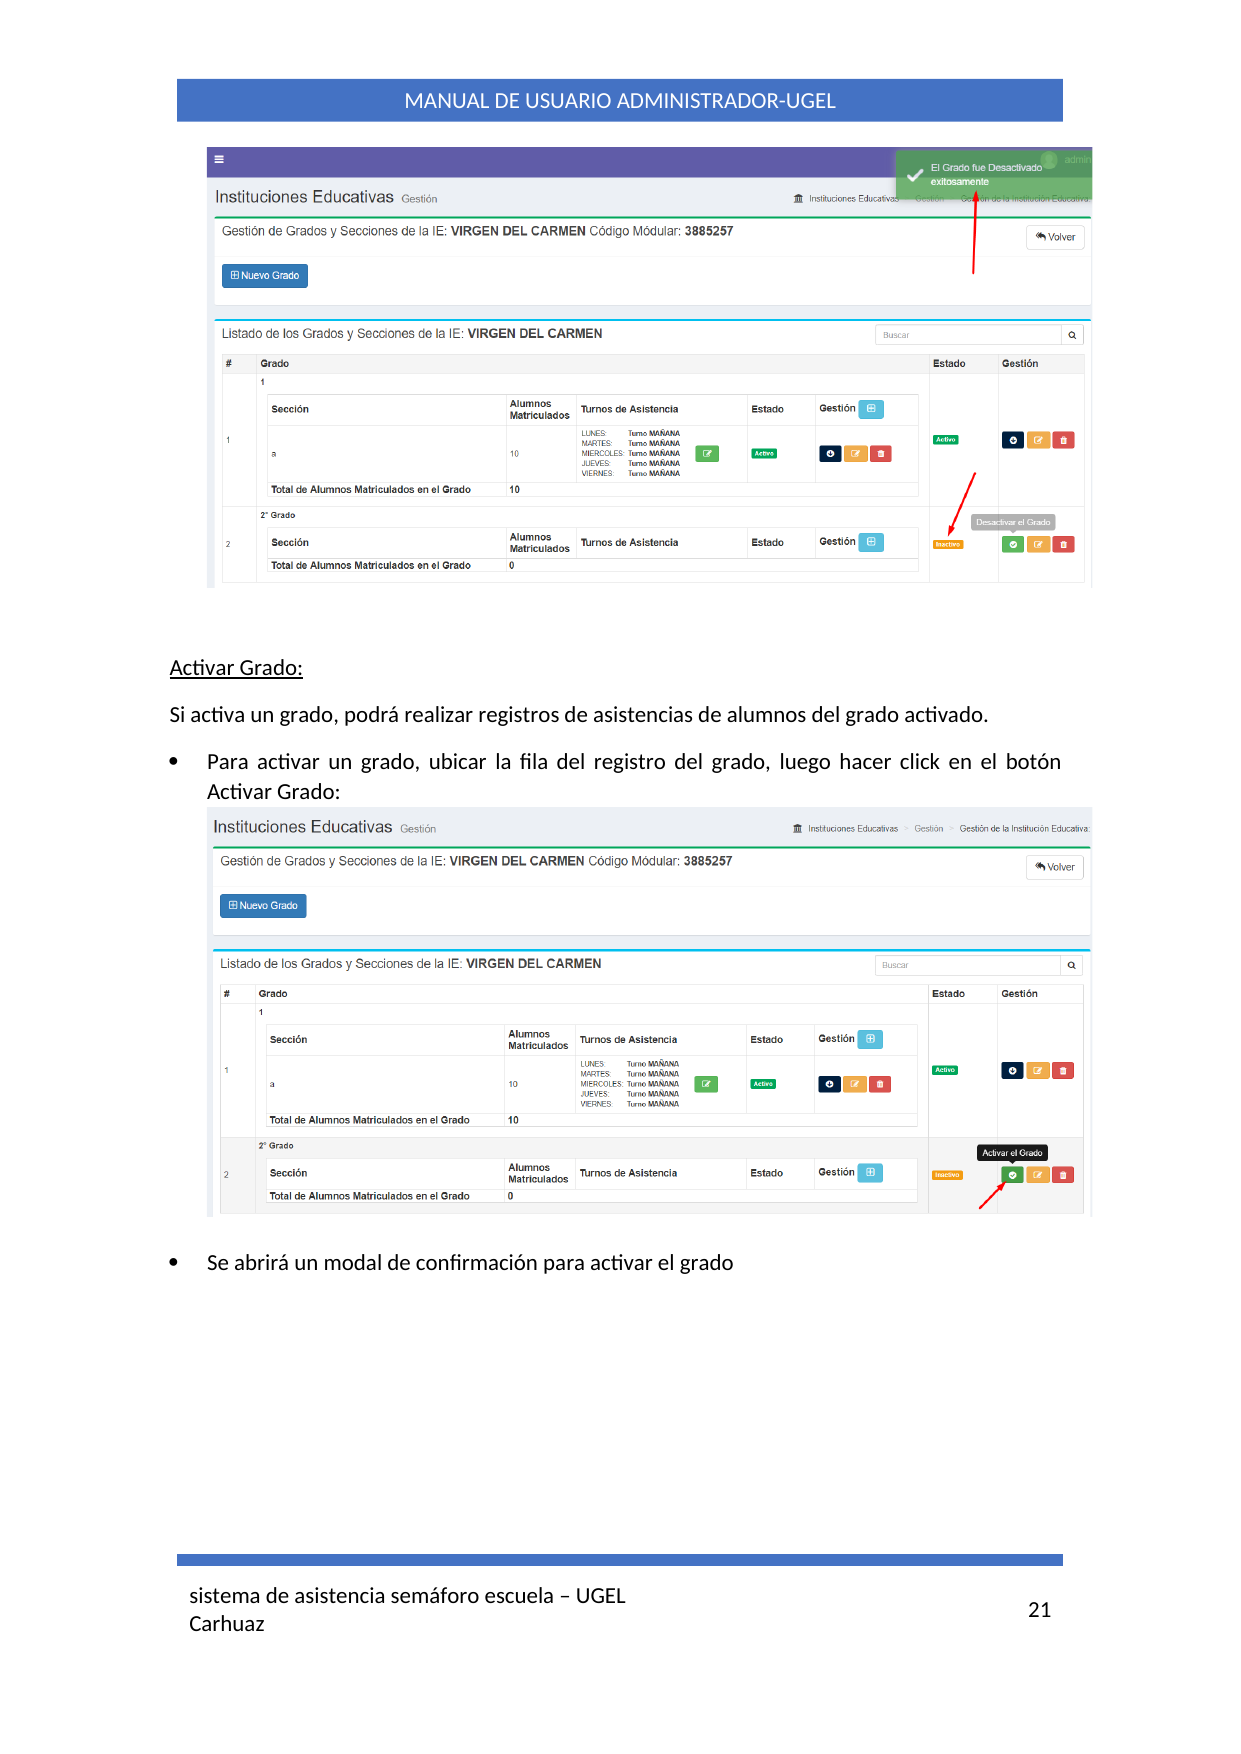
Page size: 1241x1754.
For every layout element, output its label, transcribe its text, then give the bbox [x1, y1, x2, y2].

text Activar Grado: [169, 653, 1063, 681]
text Si activa un grado, podrá realizar registros de asistencias de alumnos del grado activado. [169, 700, 1063, 728]
picture [206, 147, 1093, 588]
list Se abrirá un modal de confirmación para activar el grado [169, 1248, 1063, 1277]
picture [206, 807, 1093, 1217]
list Para activar un grado, ubicar la fila del registro del grado, luego hacer click en el botón Activar Grado: [169, 747, 1063, 805]
